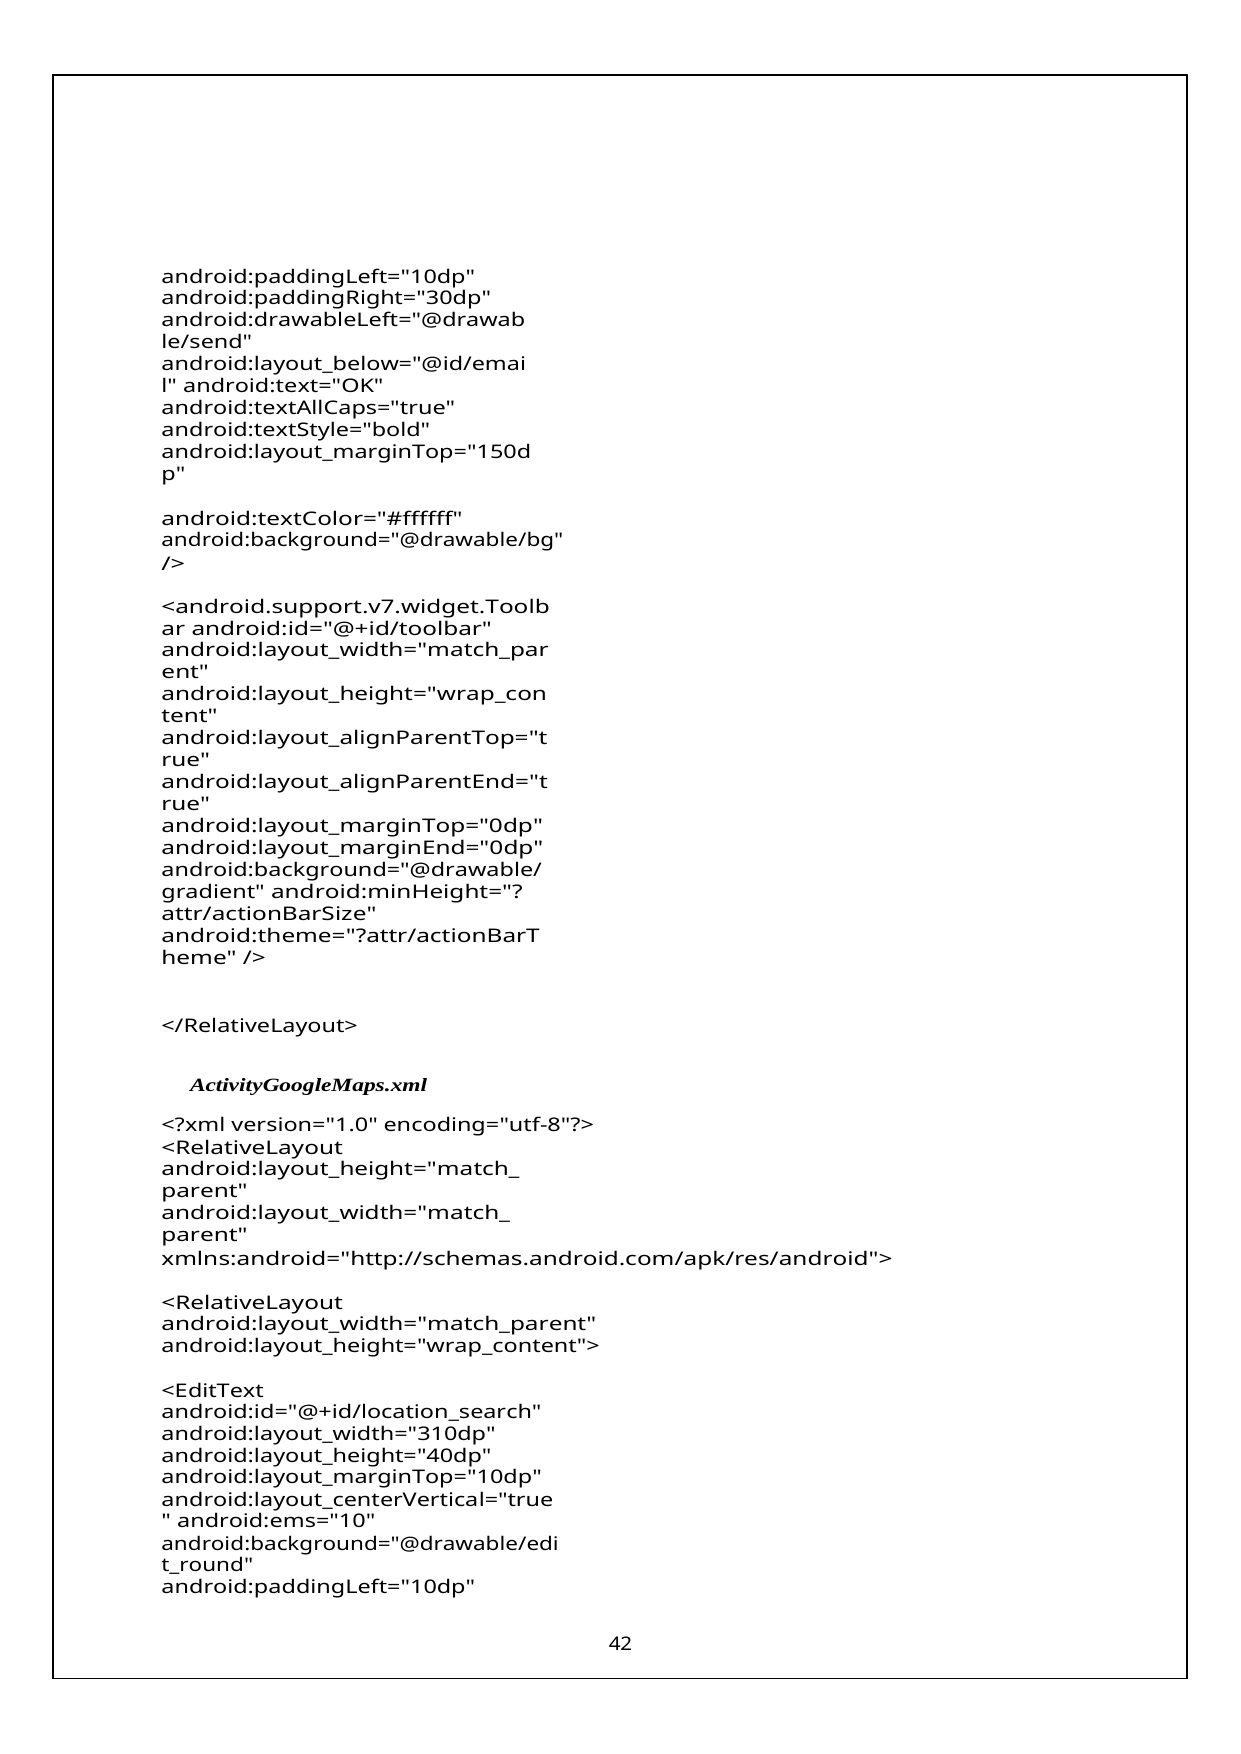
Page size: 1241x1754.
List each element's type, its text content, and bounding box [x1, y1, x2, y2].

text /> [161, 552, 1198, 575]
text android:textColor="#ffffff" android:background="@drawable/bg" [161, 508, 609, 552]
text <RelativeLayout android:layout_height="match_parent" android:layout_width="match_parent" [161, 1137, 521, 1247]
text <EditText android:id="@+id/location_search" android:layout_width="310dp" android:layout_height="40dp" android:layout_marginTop="10dp" android:layout_centerVertical="true" android:ems="10" android:background="@drawable/edit_round" android:paddingLeft="10dp" [161, 1379, 561, 1599]
text <android.support.v7.widget.Toolbar android:id="@+id/toolbar" android:layout_width="match_parent" android:layout_height="wrap_content" android:layout_alignParentTop="true" android:layout_alignParentEnd="true" android:layout_marginTop="0dp" android:layout_marginEnd="0dp" android:background="@drawable/gradient" android:minHeight="?attr/actionBarSize" android:theme="?attr/actionBarTheme" /> [161, 596, 552, 970]
text <RelativeLayout android:layout_width="match_parent" android:layout_height="wrap_content"> [161, 1292, 609, 1358]
text android:paddingLeft="10dp" android:paddingRight="30dp" android:drawableLeft="@drawable/send" android:layout_below="@id/email" android:text="OK" android:textAllCaps="true" android:textStyle="bold" android:layout_marginTop="150dp" [161, 266, 532, 486]
text 42 [425, 1630, 815, 1655]
subtitle ActivityGoogleMaps.xml [190, 1074, 1198, 1095]
text <?xml version="1.0" encoding="utf-8"?> [161, 1112, 1198, 1136]
text xmlns:android="http://schemas.android.com/apk/res/android"> [161, 1247, 1198, 1271]
text </RelativeLayout> [161, 1012, 1198, 1037]
